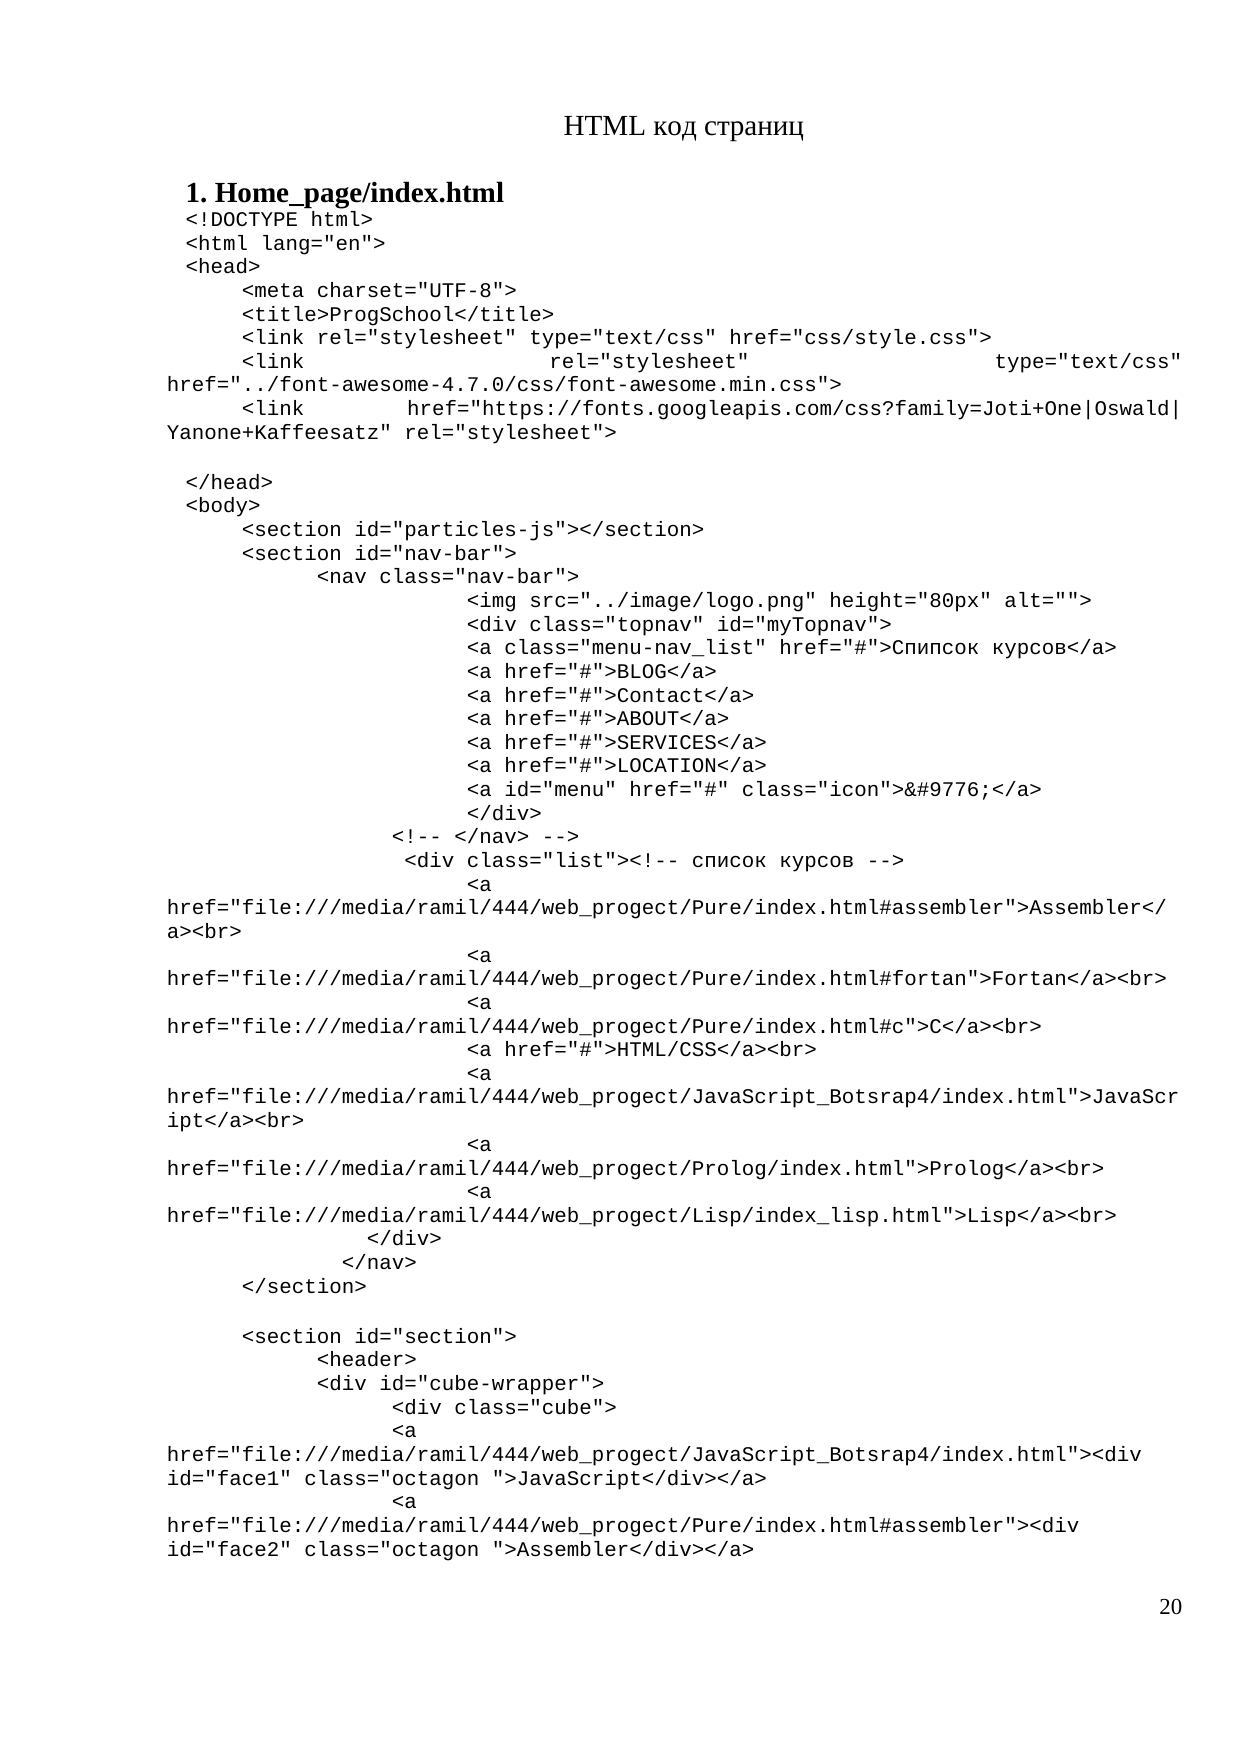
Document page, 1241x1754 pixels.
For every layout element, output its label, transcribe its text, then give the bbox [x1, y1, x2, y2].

text <section id="section"> [167, 1326, 1182, 1349]
text <div class="topnav" id="myTopnav"> [167, 614, 1182, 637]
text <header> [167, 1349, 1182, 1373]
text <div class="list"><!-- список курсов --> [167, 850, 1182, 874]
text <body> [167, 495, 1182, 519]
text <!-- </nav> --> [167, 826, 1182, 850]
text <a href="file:///media/ramil/444/web_progect/Pure/index.html#c">C</a><br> [167, 992, 1182, 1039]
text <a href="file:///media/ramil/444/web_progect/Lisp/index_lisp.html">Lisp</a><br> [167, 1181, 1182, 1228]
text <title>ProgSchool</title> [167, 303, 1182, 327]
text <a href="file:///media/ramil/444/web_progect/Prolog/index.html">Prolog</a><br> [167, 1134, 1182, 1181]
text <a href="#">LOCATION</a> [167, 756, 1182, 779]
text <a href="#">Contact</a> [167, 684, 1182, 708]
text <section id="nav-bar"> [167, 543, 1182, 566]
text <a href="file:///media/ramil/444/web_progect/Pure/index.html#fortan">Fortan</a><br> [167, 945, 1182, 992]
text 1. Home_page/index.html [167, 175, 1182, 209]
text <a href="file:///media/ramil/444/web_progect/JavaScript_Botsrap4/index.html">JavaScript</a><br> [167, 1063, 1182, 1134]
text <link href="https://fonts.googleapis.com/css?family=Joti+One|Oswald|Yanone+Kaffeesatz" rel="stylesheet"> [167, 398, 1182, 445]
text </nav> [167, 1252, 1182, 1276]
text <a href="file:///media/ramil/444/web_progect/Pure/index.html#assembler">Assembler</a><br> [167, 874, 1182, 945]
text HTML код страниц [167, 108, 1182, 142]
text <a href="#">SERVICES</a> [167, 732, 1182, 756]
text <div class="cube"> [167, 1397, 1182, 1420]
text <!DOCTYPE html> [167, 209, 1182, 233]
text <a href="#">ABOUT</a> [167, 708, 1182, 732]
text <nav class="nav-bar"> [167, 566, 1182, 590]
text <a href="#">HTML/CSS</a><br> [167, 1039, 1182, 1063]
text <link rel="stylesheet" type="text/css" href="css/style.css"> [167, 327, 1182, 351]
text <a id="menu" href="#" class="icon">&#9776;</a> [167, 779, 1182, 803]
text <section id="particles-js"></section> [167, 519, 1182, 543]
text </head> [167, 472, 1182, 495]
text </div> [167, 803, 1182, 826]
text <div id="cube-wrapper"> [167, 1373, 1182, 1397]
text <link rel="stylesheet" type="text/css" href="../font-awesome-4.7.0/css/font-awesome.min.css"> [167, 351, 1182, 398]
text <html lang="en"> [167, 233, 1182, 256]
text <a href="file:///media/ramil/444/web_progect/Pure/index.html#assembler"><div id="face2" class="octagon ">Assembler</div></a> [167, 1491, 1182, 1562]
text <a href="file:///media/ramil/444/web_progect/JavaScript_Botsrap4/index.html"><div id="face1" class="octagon ">JavaScript</div></a> [167, 1420, 1182, 1491]
text <img src="../image/logo.png" height="80px" alt=""> [167, 590, 1182, 614]
text <a class="menu-nav_list" href="#">Спипсок курсов</a> [167, 637, 1182, 661]
text </section> [167, 1276, 1182, 1299]
text <a href="#">BLOG</a> [167, 661, 1182, 684]
text </div> [167, 1228, 1182, 1252]
text <head> [167, 256, 1182, 280]
text <meta charset="UTF-8"> [167, 280, 1182, 303]
